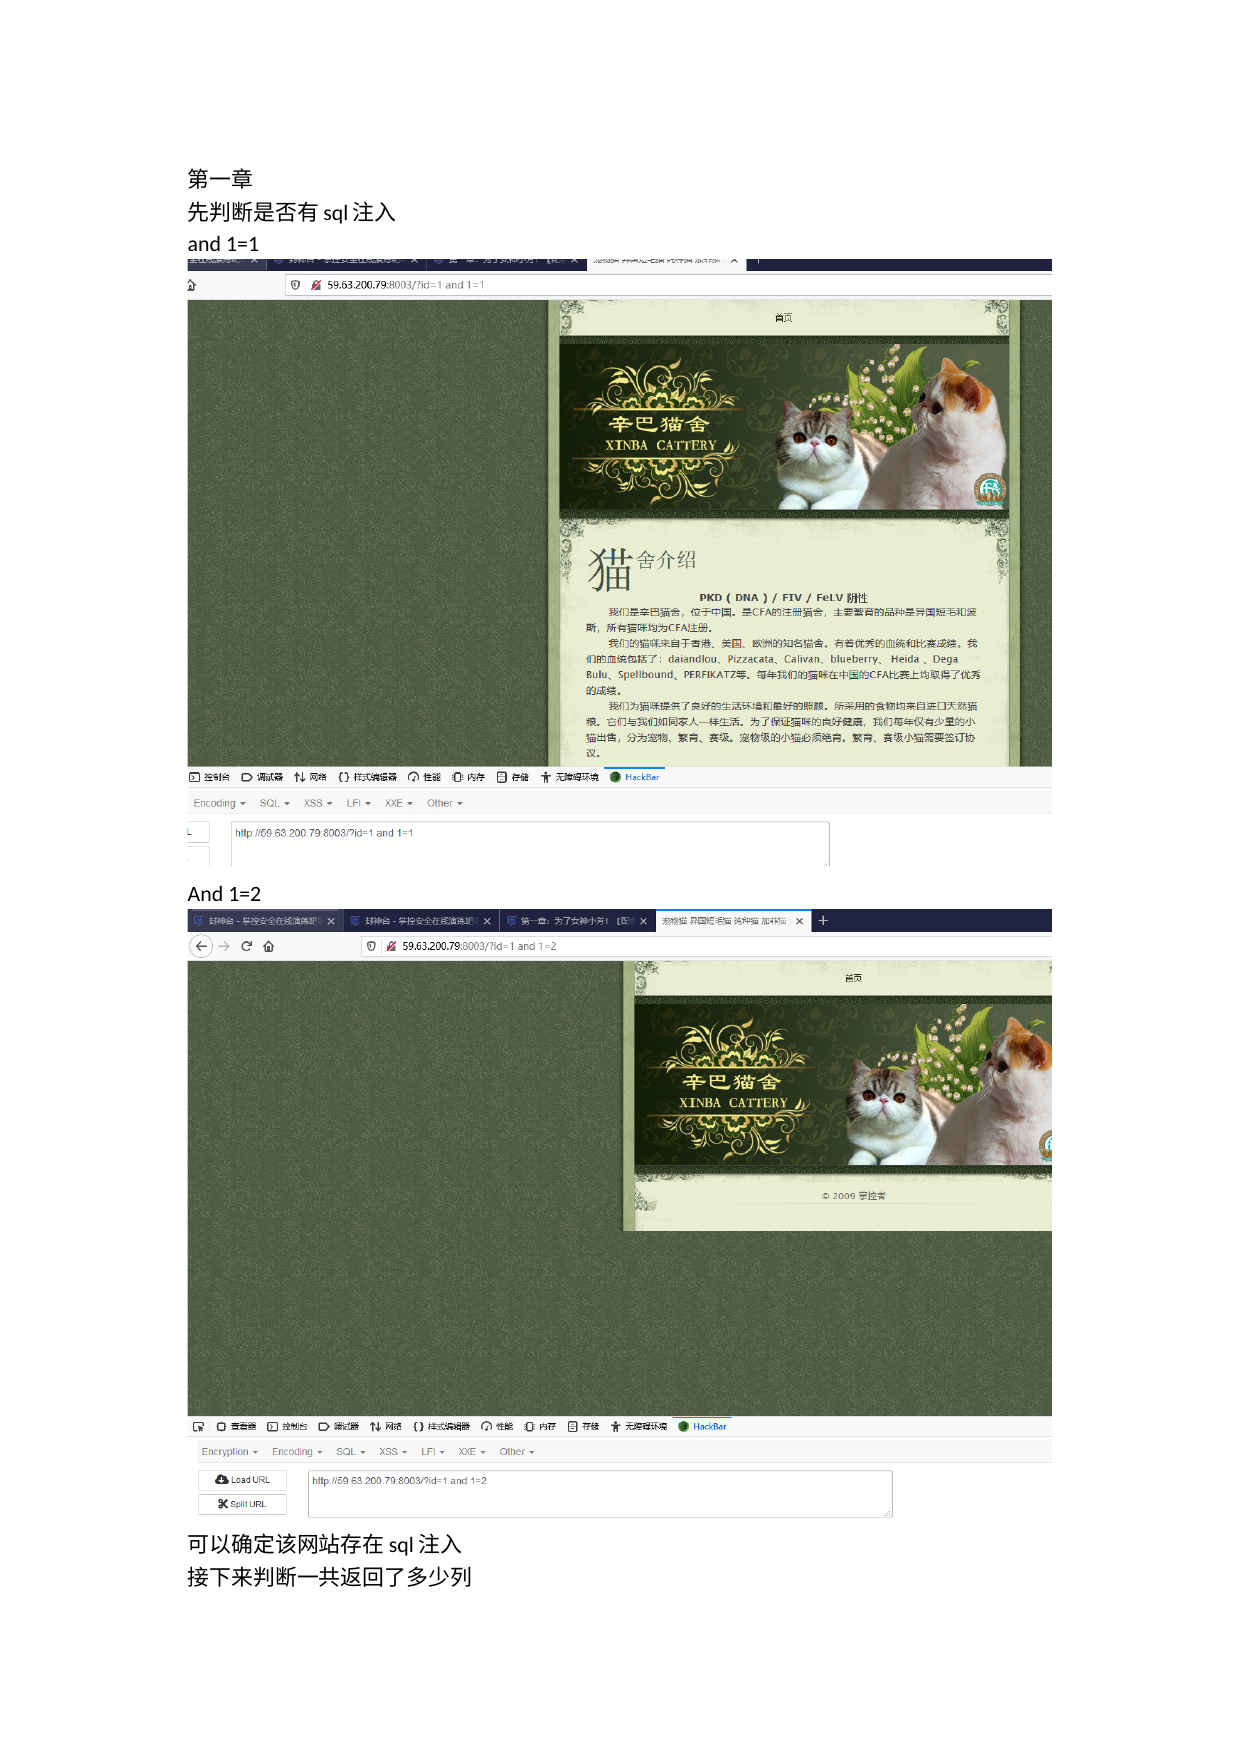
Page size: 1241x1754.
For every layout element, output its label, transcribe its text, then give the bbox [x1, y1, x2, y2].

text And 1=2 [187, 877, 1053, 909]
text 先判断是否有sql注入 [187, 194, 1053, 227]
text 接下来判断一共返回了多少列 [187, 1559, 1053, 1592]
picture [187, 909, 1052, 1518]
text and 1=1 [187, 227, 1053, 259]
text 第一章 [187, 162, 1053, 194]
text 可以确定该网站存在sql注入 [187, 1527, 1053, 1559]
picture [187, 259, 1052, 866]
